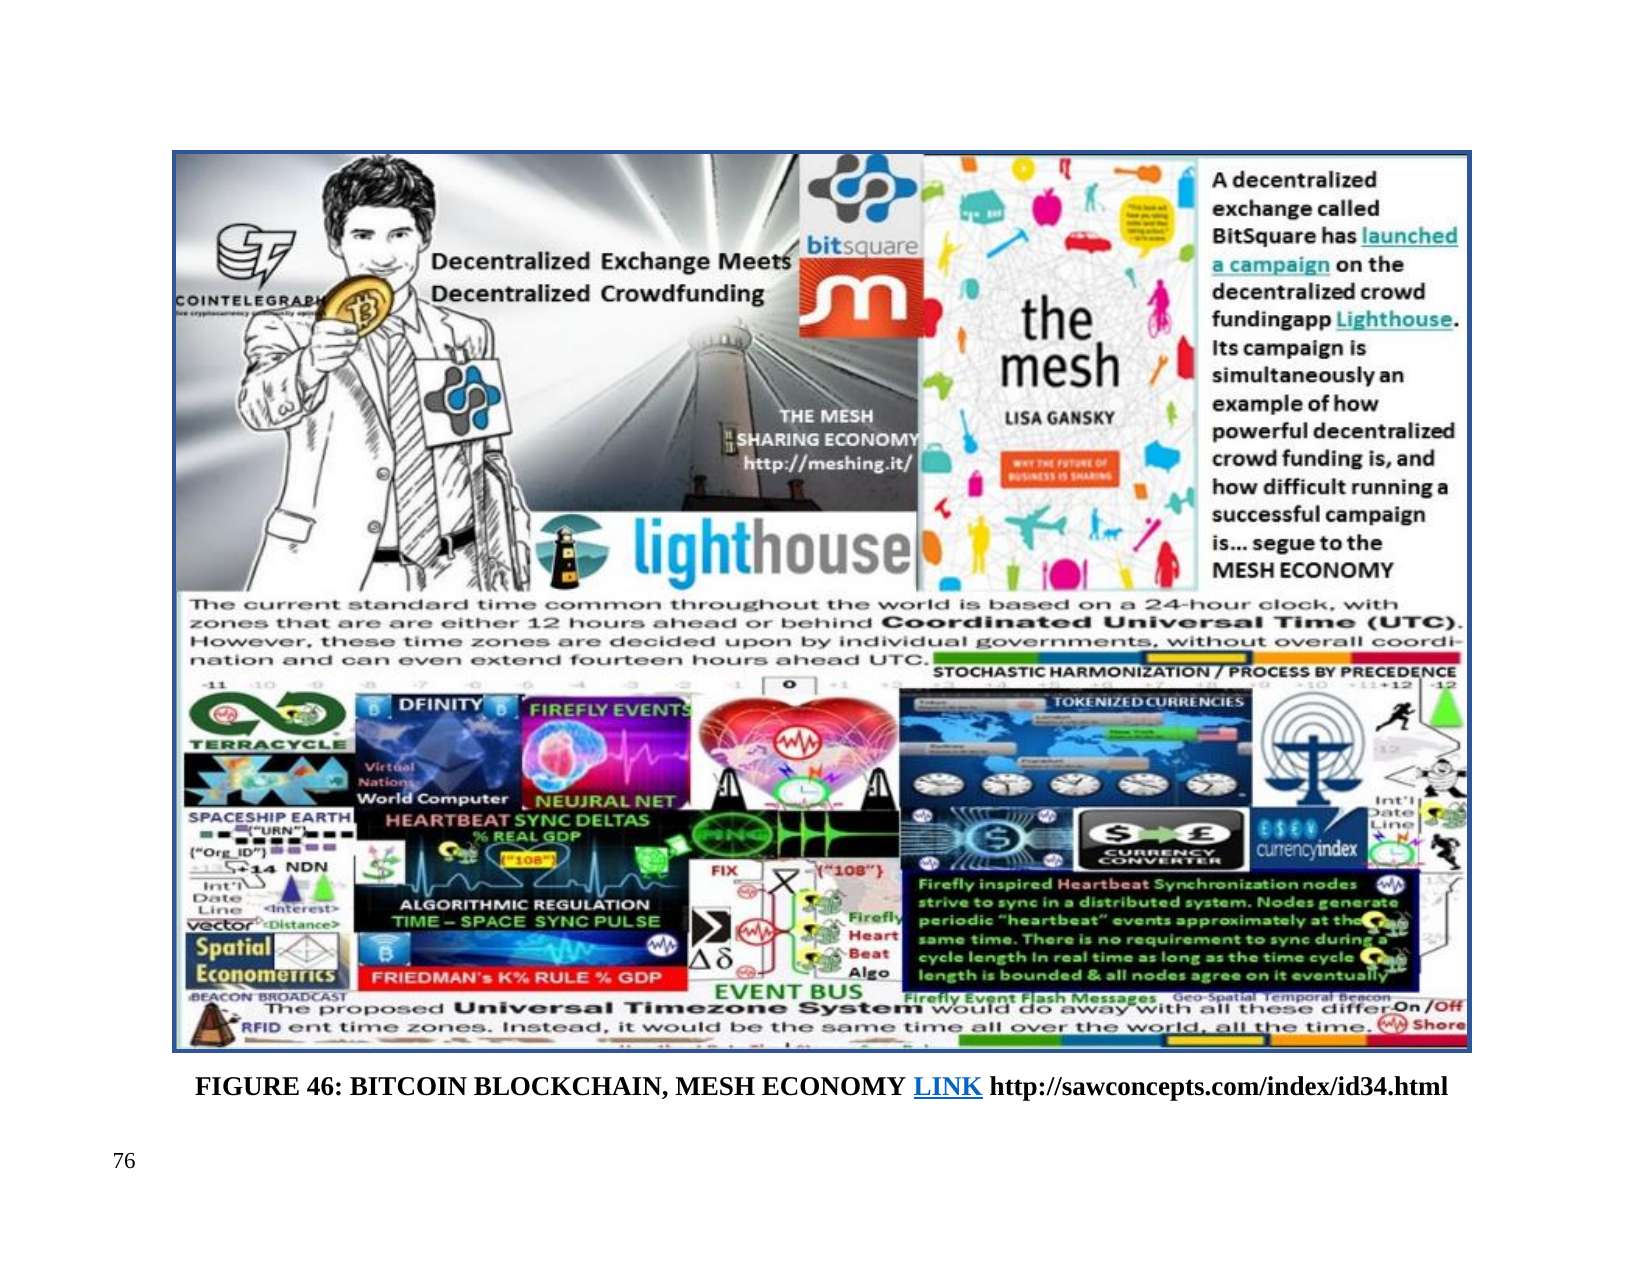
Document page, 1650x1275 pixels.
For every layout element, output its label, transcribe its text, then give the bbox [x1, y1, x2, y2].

text FIGURE 46: BITCOIN BLOCKCHAIN, MESH ECONOMY LINK http://sawconcepts.com/index/id34.html [112, 1070, 1531, 1101]
picture [176, 154, 1467, 1049]
